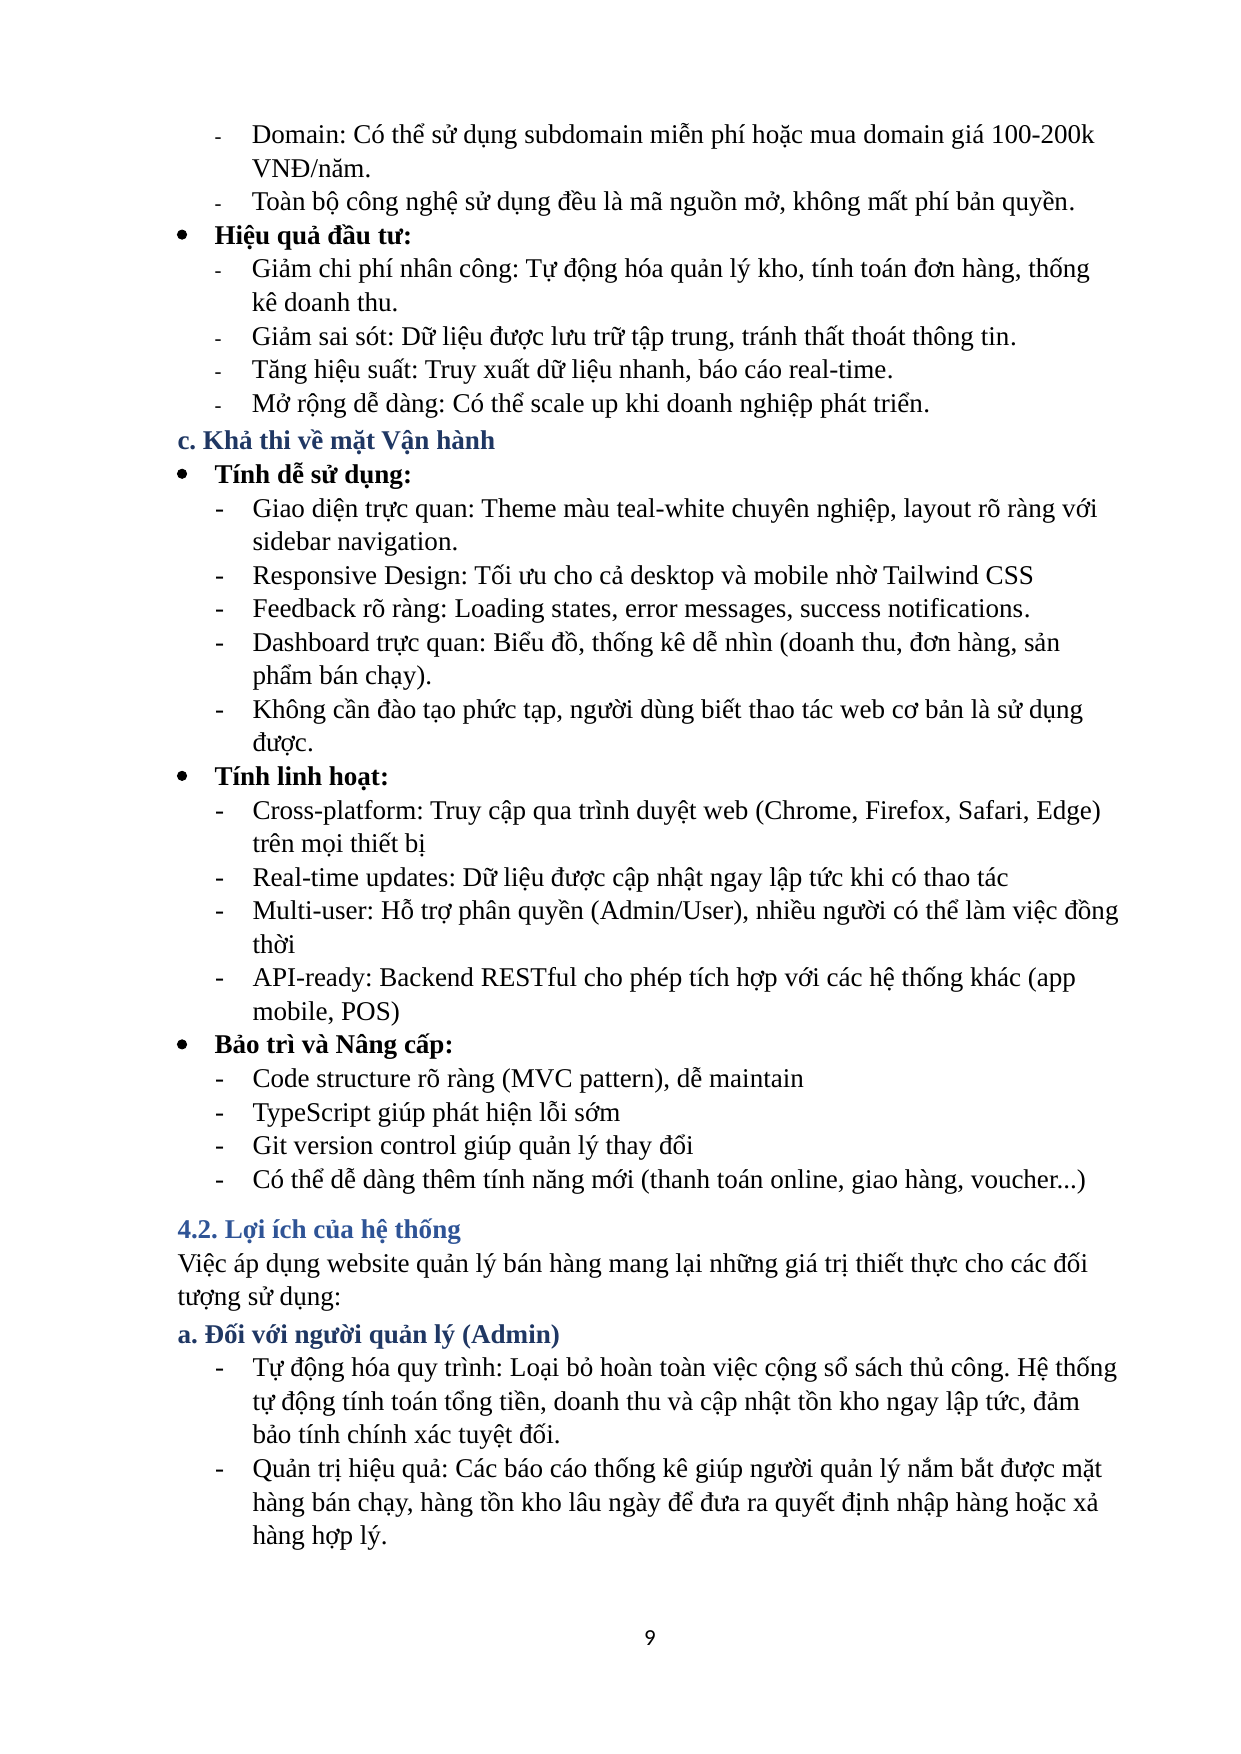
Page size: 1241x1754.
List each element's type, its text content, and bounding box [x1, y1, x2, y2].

list Quản trị hiệu quả: Các báo cáo thống kê giúp người quản lý nắm bắt được mặt hàng bán chạy, hàng tồn kho lâu ngày để đưa ra quyết định nhập hàng hoặc xả hàng hợp lý. [215, 1452, 1122, 1550]
list Mở rộng dễ dàng: Có thể scale up khi doanh nghiệp phát triển. [214, 387, 1122, 418]
list Tính dễ sử dụng: [177, 458, 1122, 489]
list Bảo trì và Nâng cấp: [177, 1028, 1122, 1060]
list TypeScript giúp phát hiện lỗi sớm [215, 1096, 1122, 1127]
list Có thể dễ dàng thêm tính năng mới (thanh toán online, giao hàng, voucher...) [215, 1163, 1122, 1194]
list Tự động hóa quy trình: Loại bỏ hoàn toàn việc cộng sổ sách thủ công. Hệ thống tự động tính toán tổng tiền, doanh thu và cập nhật tồn kho ngay lập tức, đảm bảo tính chính xác tuyệt đối. [215, 1351, 1122, 1450]
list Giao diện trực quan: Theme màu teal-white chuyên nghiệp, layout rõ ràng với sidebar navigation. [215, 492, 1122, 556]
list Domain: Có thể sử dụng subdomain miễn phí hoặc mua domain giá 100-200k VNĐ/năm. [214, 118, 1122, 183]
list Giảm sai sót: Dữ liệu được lưu trữ tập trung, tránh thất thoát thông tin. [214, 319, 1122, 351]
subtitle a. Đối với người quản lý (Admin) [177, 1318, 1122, 1349]
list Tăng hiệu suất: Truy xuất dữ liệu nhanh, báo cáo real-time. [214, 353, 1122, 384]
list Feedback rõ ràng: Loading states, error messages, success notifications. [215, 592, 1122, 623]
list Toàn bộ công nghệ sử dụng đều là mã nguồn mở, không mất phí bản quyền. [214, 185, 1122, 216]
list Git version control giúp quản lý thay đổi [215, 1129, 1122, 1161]
list Dashboard trực quan: Biểu đồ, thống kê dễ nhìn (doanh thu, đơn hàng, sản phẩm bán chạy). [215, 626, 1122, 691]
list Hiệu quả đầu tư: [177, 219, 1122, 250]
subtitle 4.2. Lợi ích của hệ thống [177, 1213, 1122, 1244]
list API-ready: Backend RESTful cho phép tích hợp với các hệ thống khác (app mobile, POS) [215, 961, 1122, 1026]
list Responsive Design: Tối ưu cho cả desktop và mobile nhờ Tailwind CSS [215, 559, 1122, 590]
list Giảm chi phí nhân công: Tự động hóa quản lý kho, tính toán đơn hàng, thống kê doanh thu. [214, 252, 1122, 317]
subtitle c. Khả thi về mặt Vận hành [177, 424, 1122, 456]
text Việc áp dụng website quản lý bán hàng mang lại những giá trị thiết thực cho các đối tượng sử dụng: [177, 1247, 1122, 1311]
list Không cần đào tạo phức tạp, người dùng biết thao tác web cơ bản là sử dụng được. [215, 693, 1122, 758]
list Code structure rõ ràng (MVC pattern), dễ maintain [215, 1062, 1122, 1093]
list Tính linh hoạt: [177, 760, 1122, 791]
list Multi-user: Hỗ trợ phân quyền (Admin/User), nhiều người có thể làm việc đồng thời [215, 894, 1122, 959]
list Real-time updates: Dữ liệu được cập nhật ngay lập tức khi có thao tác [215, 861, 1122, 892]
list Cross-platform: Truy cập qua trình duyệt web (Chrome, Firefox, Safari, Edge) trên mọi thiết bị [215, 794, 1122, 858]
